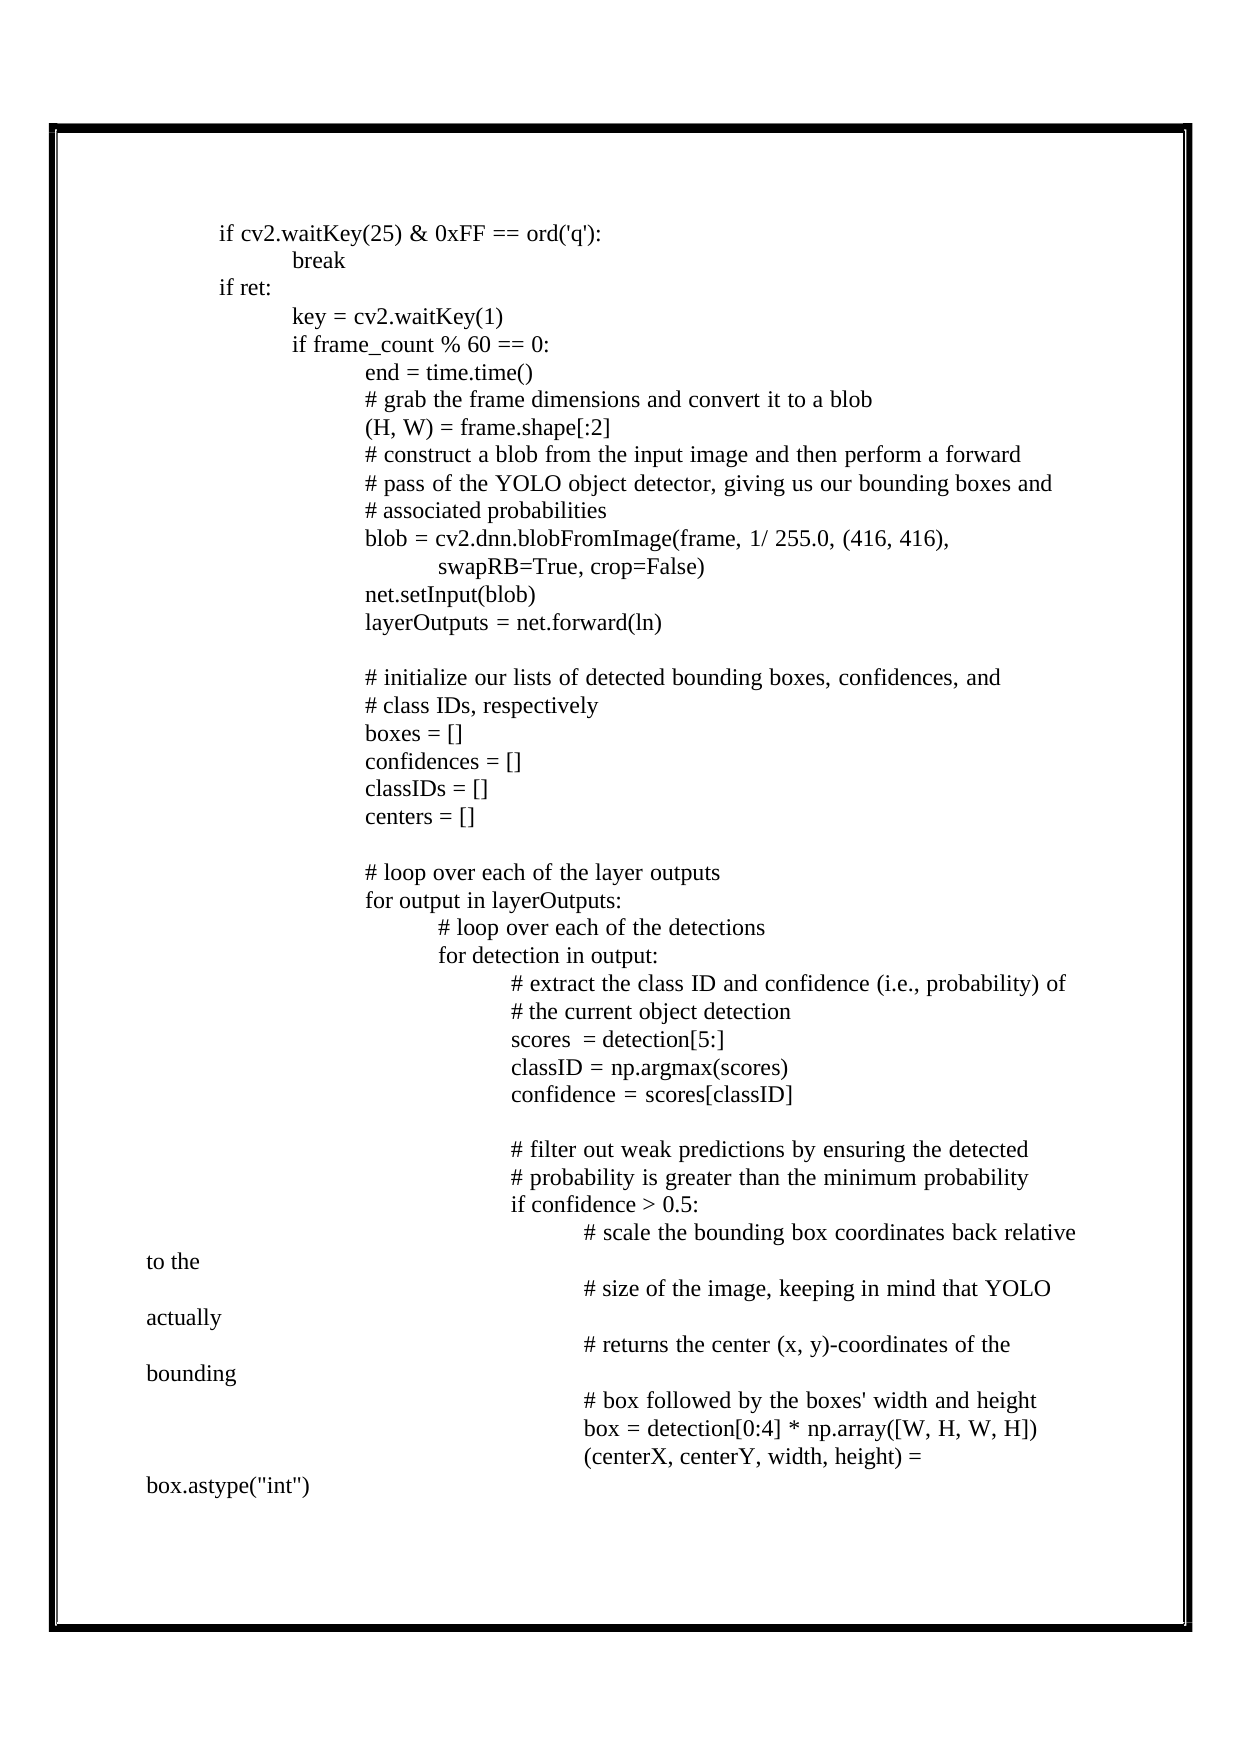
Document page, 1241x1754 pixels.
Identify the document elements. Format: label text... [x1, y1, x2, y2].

text # filter out weak predictions by ensuring the detected # probability is greater than the minimum probability if confidence > 0.5: [511, 1135, 1030, 1218]
text blob = cv2.dnn.blobFromImage(frame, 1/ 255.0, (416, 416), swapRB=True, crop=False) [365, 524, 1092, 580]
text # initialize our lists of detected bounding boxes, confidences, and # class IDs, respectively [365, 663, 1010, 718]
text # extract the class ID and confidence (i.e., probability) of # the current object detection [511, 969, 1075, 1024]
text scores = detection[5:] classID = np.argmax(scores) confidence = scores[classID] [511, 1025, 794, 1108]
text # grab the frame dimensions and convert it to a blob (H, W) = frame.shape[:2] [365, 385, 901, 441]
text # scale the bounding box coordinates back relative # size of the image, keeping in mind that YOLO [584, 1218, 1077, 1302]
text boxes = [] confidences = [] classIDs = [] centers = [] [365, 719, 553, 830]
text key = cv2.waitKey(1) [292, 302, 1109, 329]
picture [57, 1622, 1183, 1632]
text # pass of the YOLO object detector, giving us our bounding boxes and # associated probabilities [365, 469, 1061, 524]
text box.astype("int") [146, 1471, 317, 1499]
text if ret: [219, 274, 272, 301]
text # loop over each of the detections for detection in output: [438, 913, 767, 969]
text to the actually bounding [146, 1247, 273, 1386]
text # returns the center (x, y)-coordinates of the [584, 1330, 1109, 1358]
picture [57, 123, 1183, 133]
text # construct a blob from the input image and then perform a forward [365, 441, 1109, 468]
text if cv2.waitKey(25) & 0xFF == ord('q'): break [219, 218, 652, 274]
text if frame_count % 60 == 0: end = time.time() [292, 330, 581, 385]
text net.setInput(blob) layerOutputs = net.forward(ln) [365, 580, 664, 635]
text # box followed by the boxes' width and height box = detection[0:4] * np.array([W, H, W, H]) (centerX, centerY, width, height) = [584, 1386, 1037, 1469]
text # loop over each of the layer outputs for output in layerOutputs: [365, 858, 722, 913]
